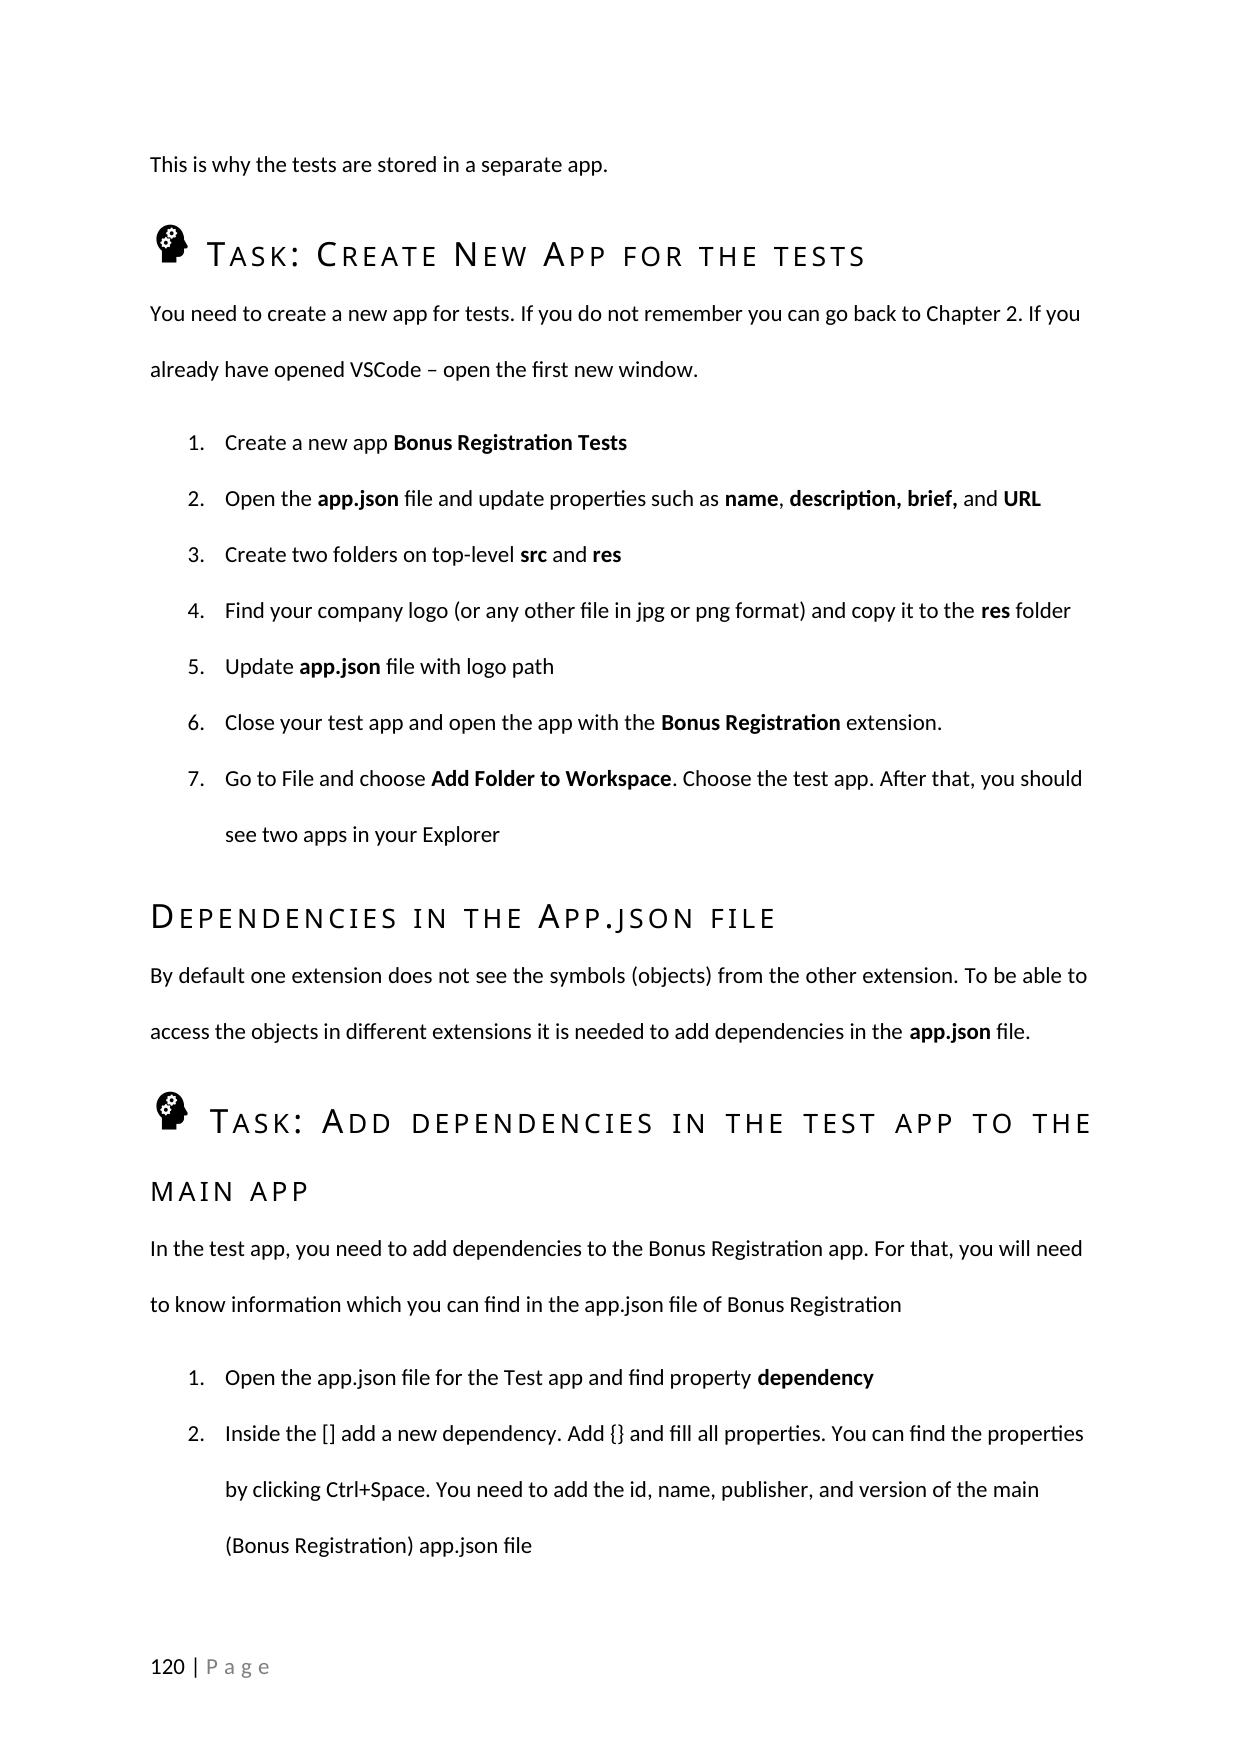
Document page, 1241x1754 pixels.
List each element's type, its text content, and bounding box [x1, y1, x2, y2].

list Create two folders on top-level src and res [187, 540, 1090, 568]
list Create a new app Bonus Registration Tests [187, 428, 1090, 456]
text You need to create a new app for tests. If you do not remember you can go back to Chapter 2. If you already have opened VSCode – open the first new window. [150, 299, 1090, 383]
list Inside the [] add a new dependency. Add {} and fill all properties. You can find the properties by clicking Ctrl+Space. You need to add the id, name, publisher, and version of the main (Bonus Registration) app.json file [187, 1419, 1090, 1559]
subtitle Task: Add dependencies in the test app to the main app [150, 1090, 1090, 1211]
picture [150, 222, 194, 267]
subtitle Dependencies in the App.json file [150, 893, 1090, 938]
list Find your company logo (or any other file in jpg or png format) and copy it to the res folder [187, 596, 1090, 624]
list Close your test app and open the app with the Bonus Registration extension. [187, 708, 1090, 736]
list Open the app.json file and update properties such as name, description, brief, and URL [187, 484, 1090, 512]
subtitle Task: Create New App for the tests [150, 223, 1090, 276]
list Open the app.json file for the Test app and find property dependency [187, 1363, 1090, 1391]
list Go to File and choose Add Folder to Workspace. Choose the test app. After that, you should see two apps in your Explorer [187, 764, 1090, 848]
picture [150, 1089, 194, 1134]
text In the test app, you need to add dependencies to the Bonus Registration app. For that, you will need to know information which you can find in the app.json file of Bonus Registration [150, 1234, 1090, 1318]
list Update app.json file with logo path [187, 652, 1090, 680]
text By default one extension does not see the symbols (objects) from the other extension. To be able to access the objects in different extensions it is needed to add dependencies in the app.json file. [150, 961, 1090, 1045]
text This is why the tests are stored in a separate app. [150, 150, 1090, 178]
